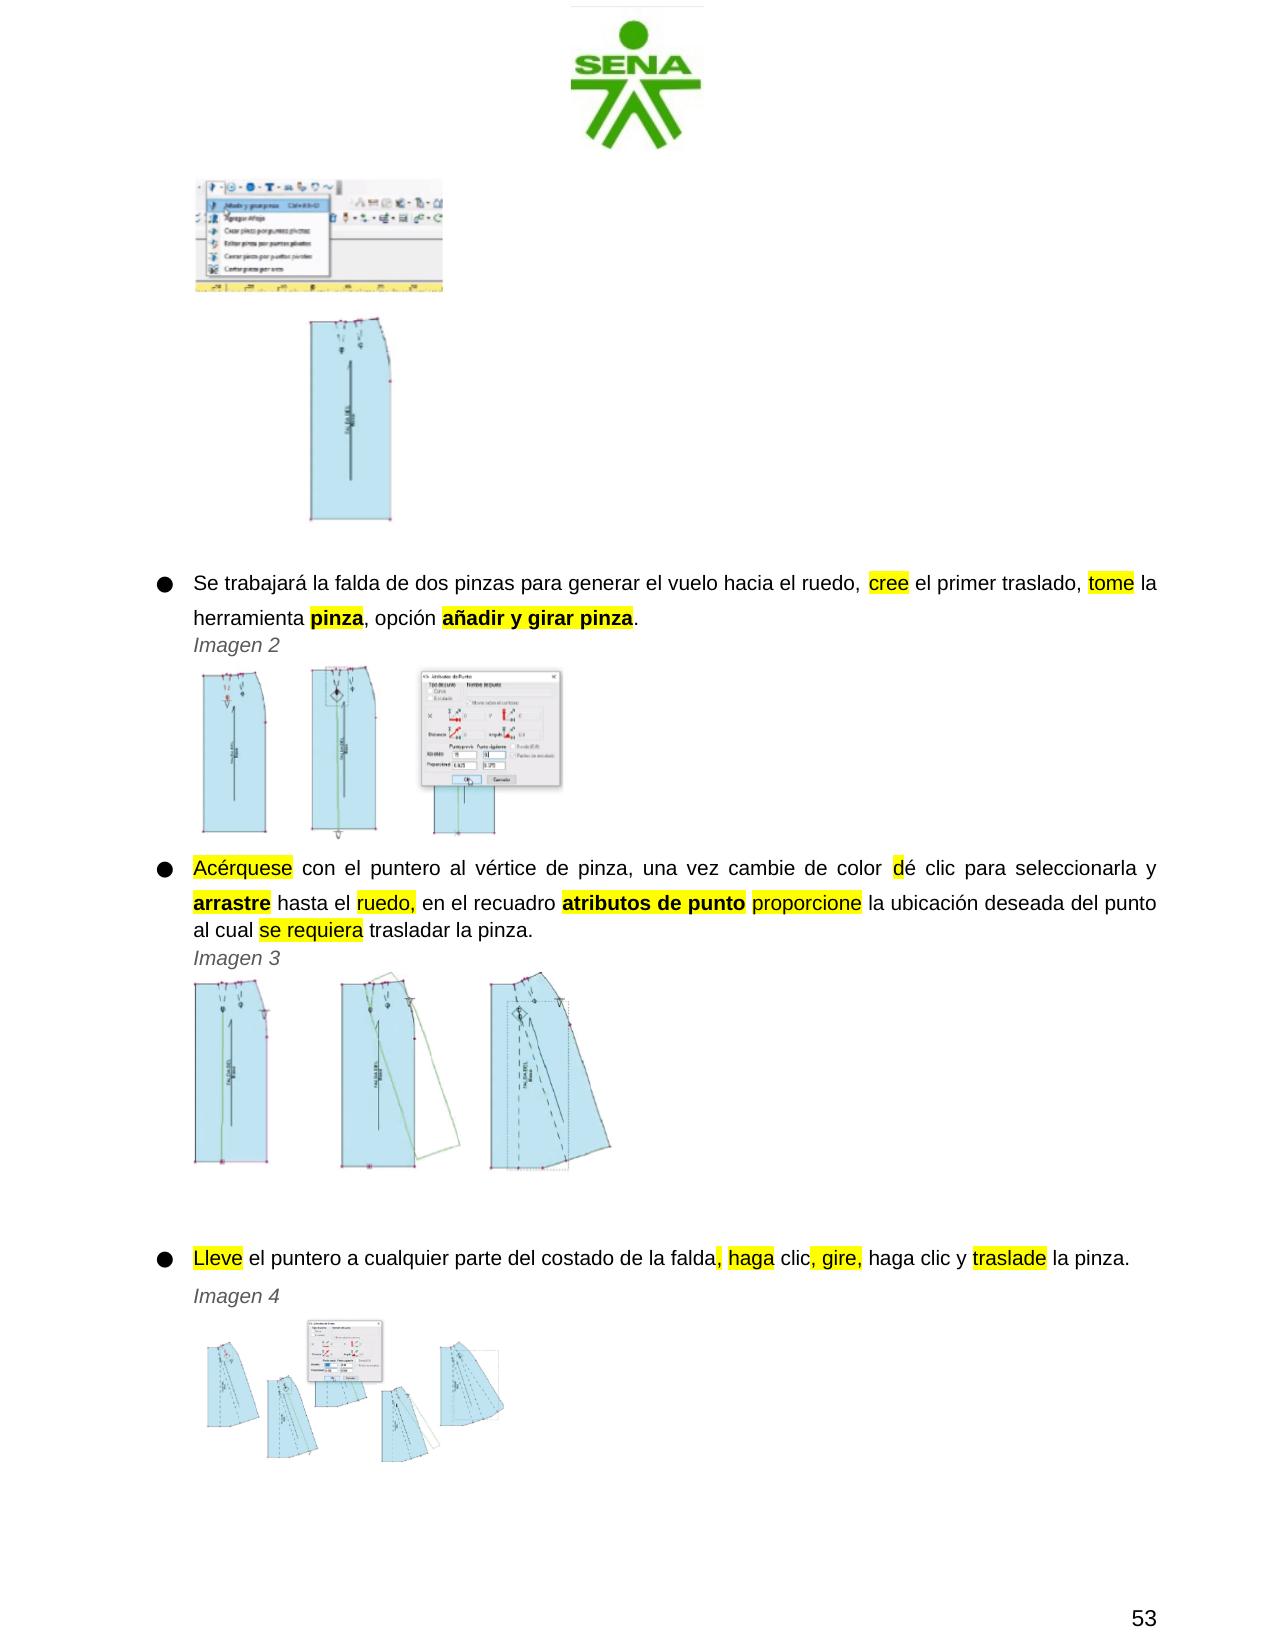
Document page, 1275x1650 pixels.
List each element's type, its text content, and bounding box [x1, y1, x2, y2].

picture [193, 660, 564, 844]
picture [569, 6, 703, 155]
list Lleve el puntero a cualquier parte del costado de la falda, haga clic, gire, haga clic y traslade la pinza. [156, 1235, 1157, 1277]
list Acérquese con el puntero al vértice de pinza, una vez cambie de color dé clic para seleccionarla y arrastre hasta el ruedo, en el recuadro atributos de punto proporcione la ubicación deseada del punto al cual se requiera trasladar la pinza. [156, 844, 1157, 942]
list Se trabajará la falda de dos pinzas para generar el vuelo hacia el ruedo, cree el primer traslado, tome la herramienta pinza, opción añadir y girar pinza. [156, 559, 1157, 629]
picture [193, 177, 457, 532]
text Imagen 3 [118, 945, 1157, 969]
picture [193, 972, 617, 1176]
picture [193, 1311, 504, 1463]
text Imagen 2 [118, 633, 1157, 657]
text Imagen 4 [118, 1284, 1157, 1308]
